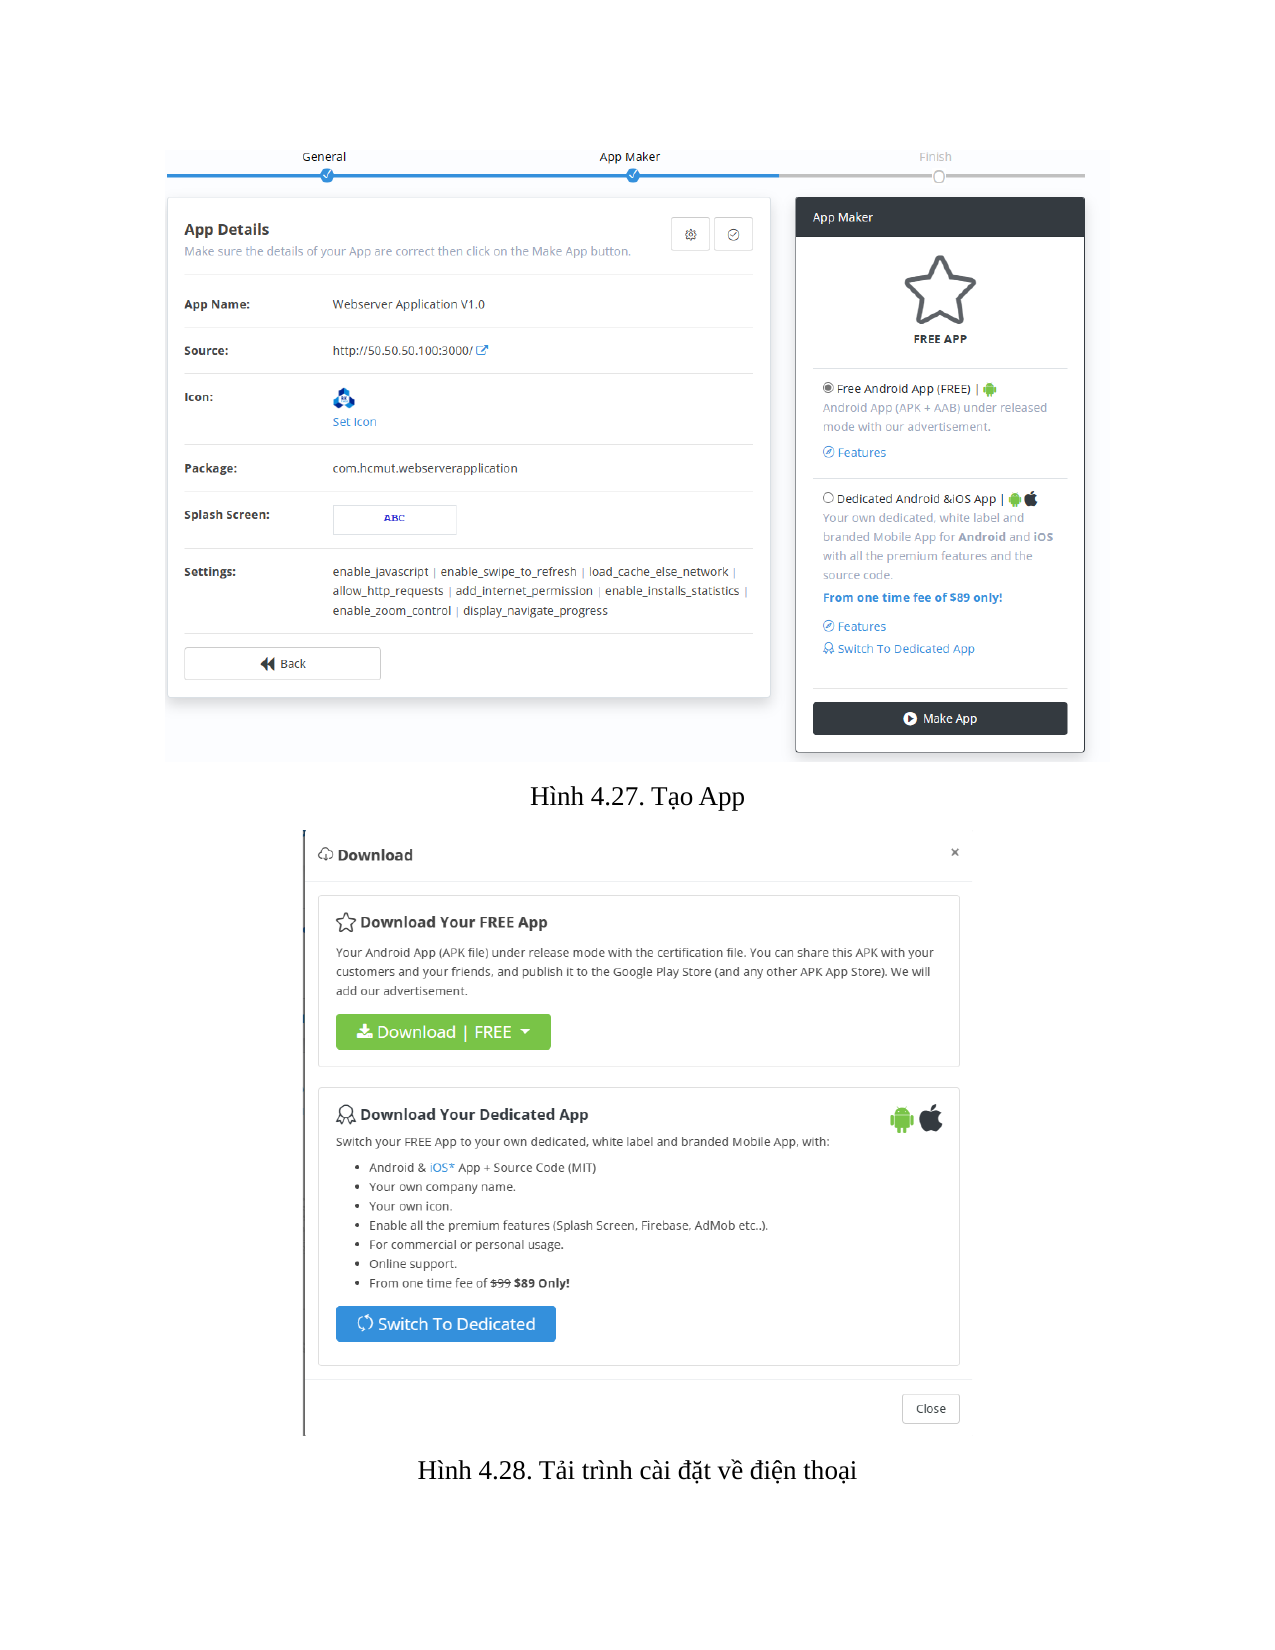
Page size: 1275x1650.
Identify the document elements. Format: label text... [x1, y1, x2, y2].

text Hình 4.27. Tạo App [150, 780, 1125, 811]
picture [302, 830, 973, 1436]
text Hình 4.28. Tải trình cài đặt về điện thoại [150, 1454, 1125, 1485]
picture [165, 150, 1111, 762]
